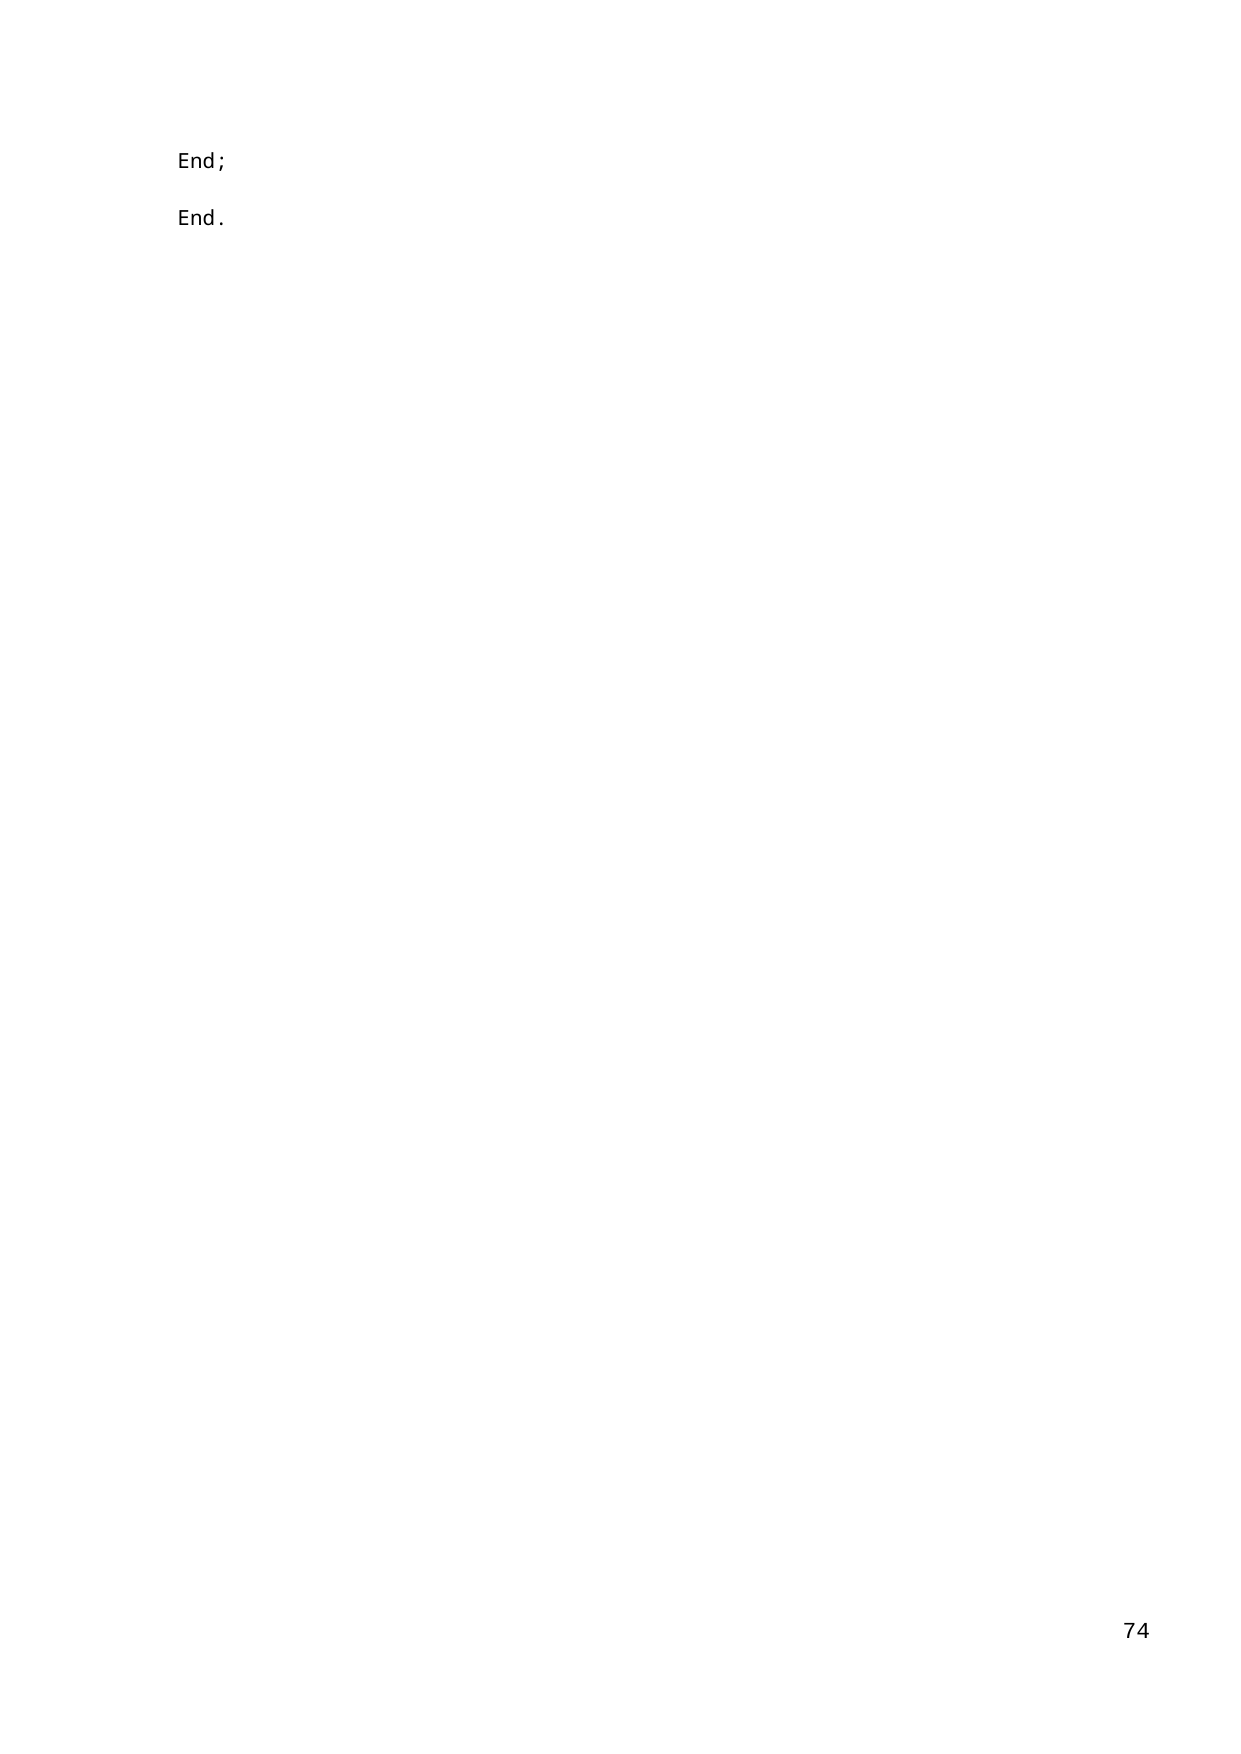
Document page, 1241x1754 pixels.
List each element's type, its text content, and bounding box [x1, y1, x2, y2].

text End. [177, 203, 1152, 232]
text End; [177, 147, 1152, 175]
